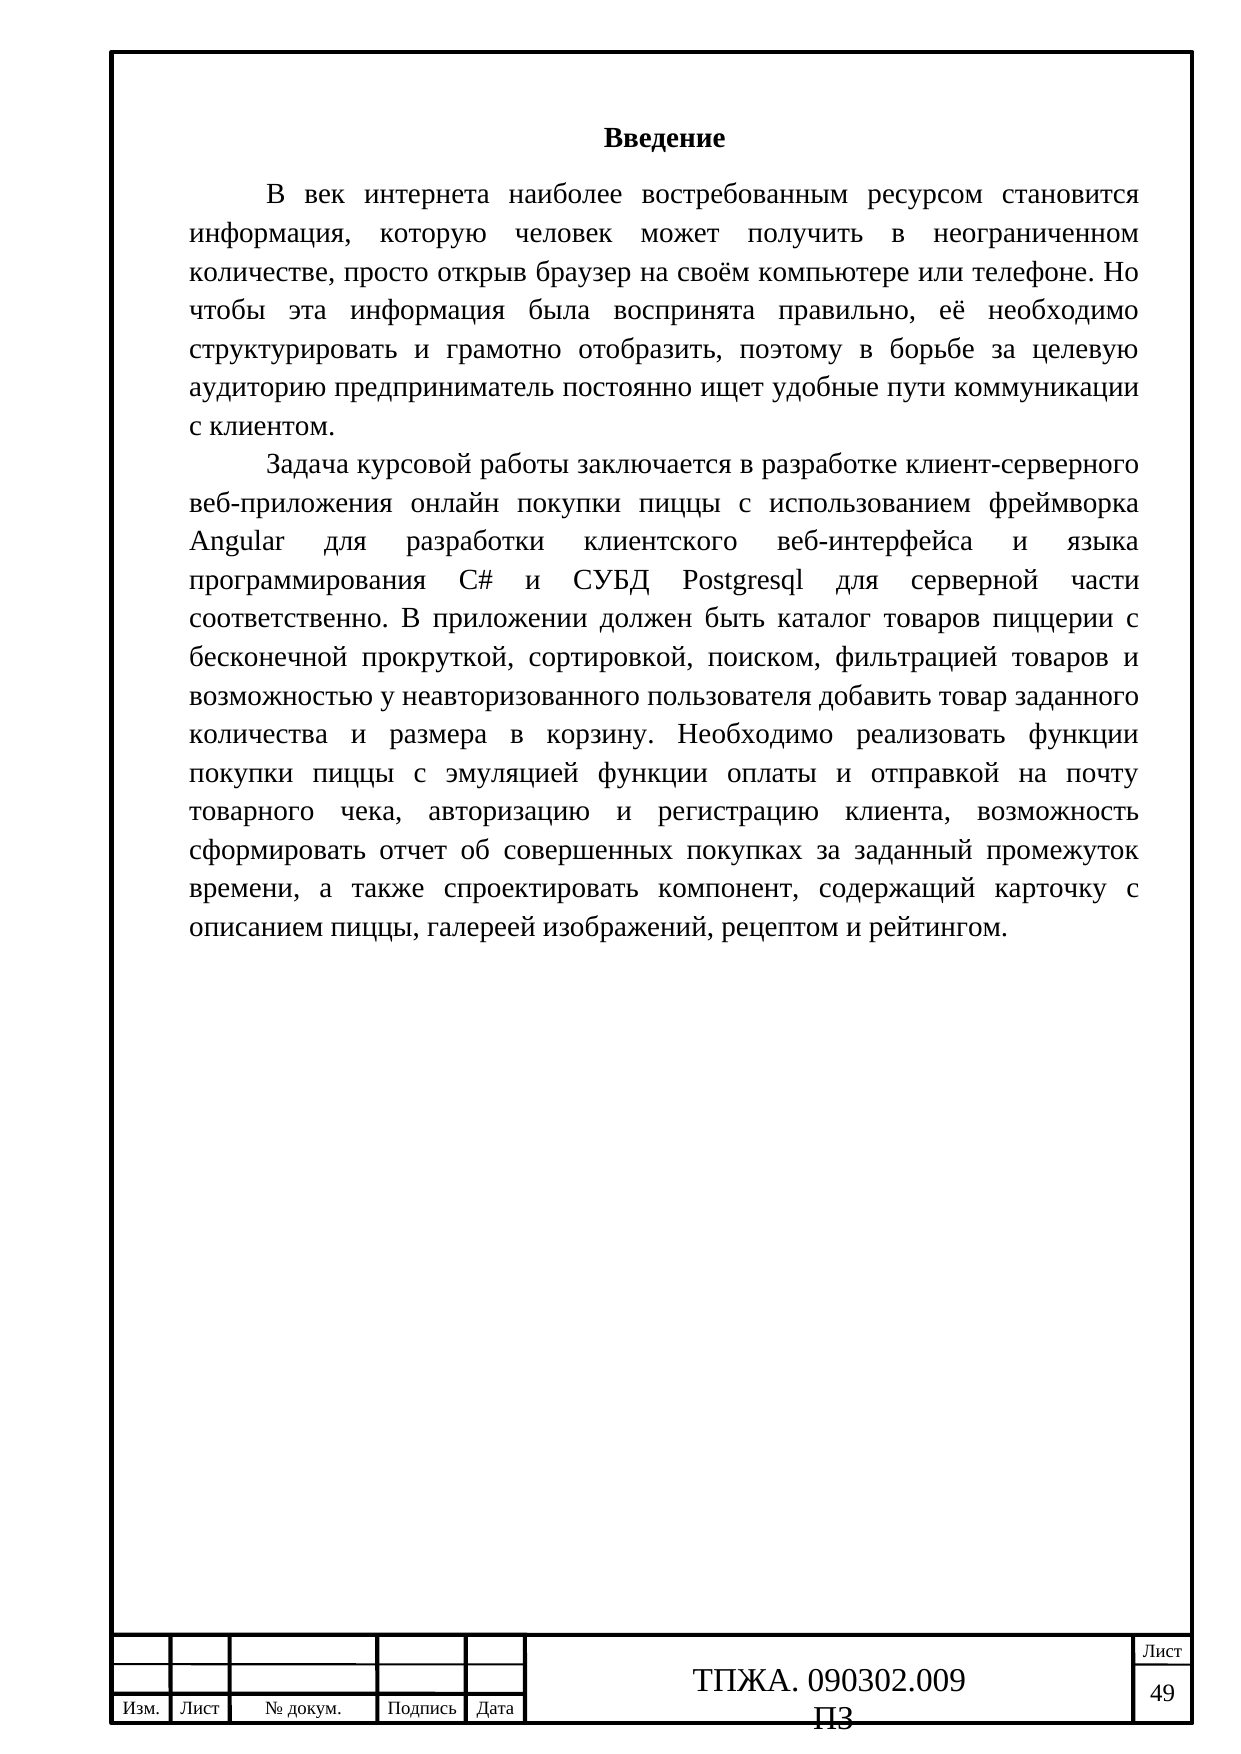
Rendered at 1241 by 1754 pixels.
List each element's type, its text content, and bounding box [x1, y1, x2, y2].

text В век интернета наиболее востребованным ресурсом становится информация, которую человек может получить в неограниченном количестве, просто открыв браузер на своём компьютере или телефоне. Но чтобы эта информация была воспринята правильно, её необходимо структурировать и грамотно отобразить, поэтому в борьбе за целевую аудиторию предприниматель постоянно ищет удобные пути коммуникации с клиентом. [189, 177, 1140, 441]
subtitle Введение [177, 120, 1152, 153]
text Задача курсовой работы заключается в разработке клиент-серверного веб-приложения онлайн покупки пиццы с использованием фреймворка Angular для разработки клиентского веб-интерфейса и языка программирования C# и СУБД Postgresql для серверной части соответственно. В приложении должен быть каталог товаров пиццерии с бесконечной прокруткой, сортировкой, поиском, фильтрацией товаров и возможностью у неавторизованного пользователя добавить товар заданного количества и размера в корзину. Необходимо реализовать функции покупки пиццы с эмуляцией функции оплаты и отправкой на почту товарного чека, авторизацию и регистрацию клиента, возможность сформировать отчет об совершенных покупках за заданный промежуток времени, а также спроектировать компонент, содержащий карточку с описанием пиццы, галереей изображений, рецептом и рейтингом. [189, 446, 1140, 942]
